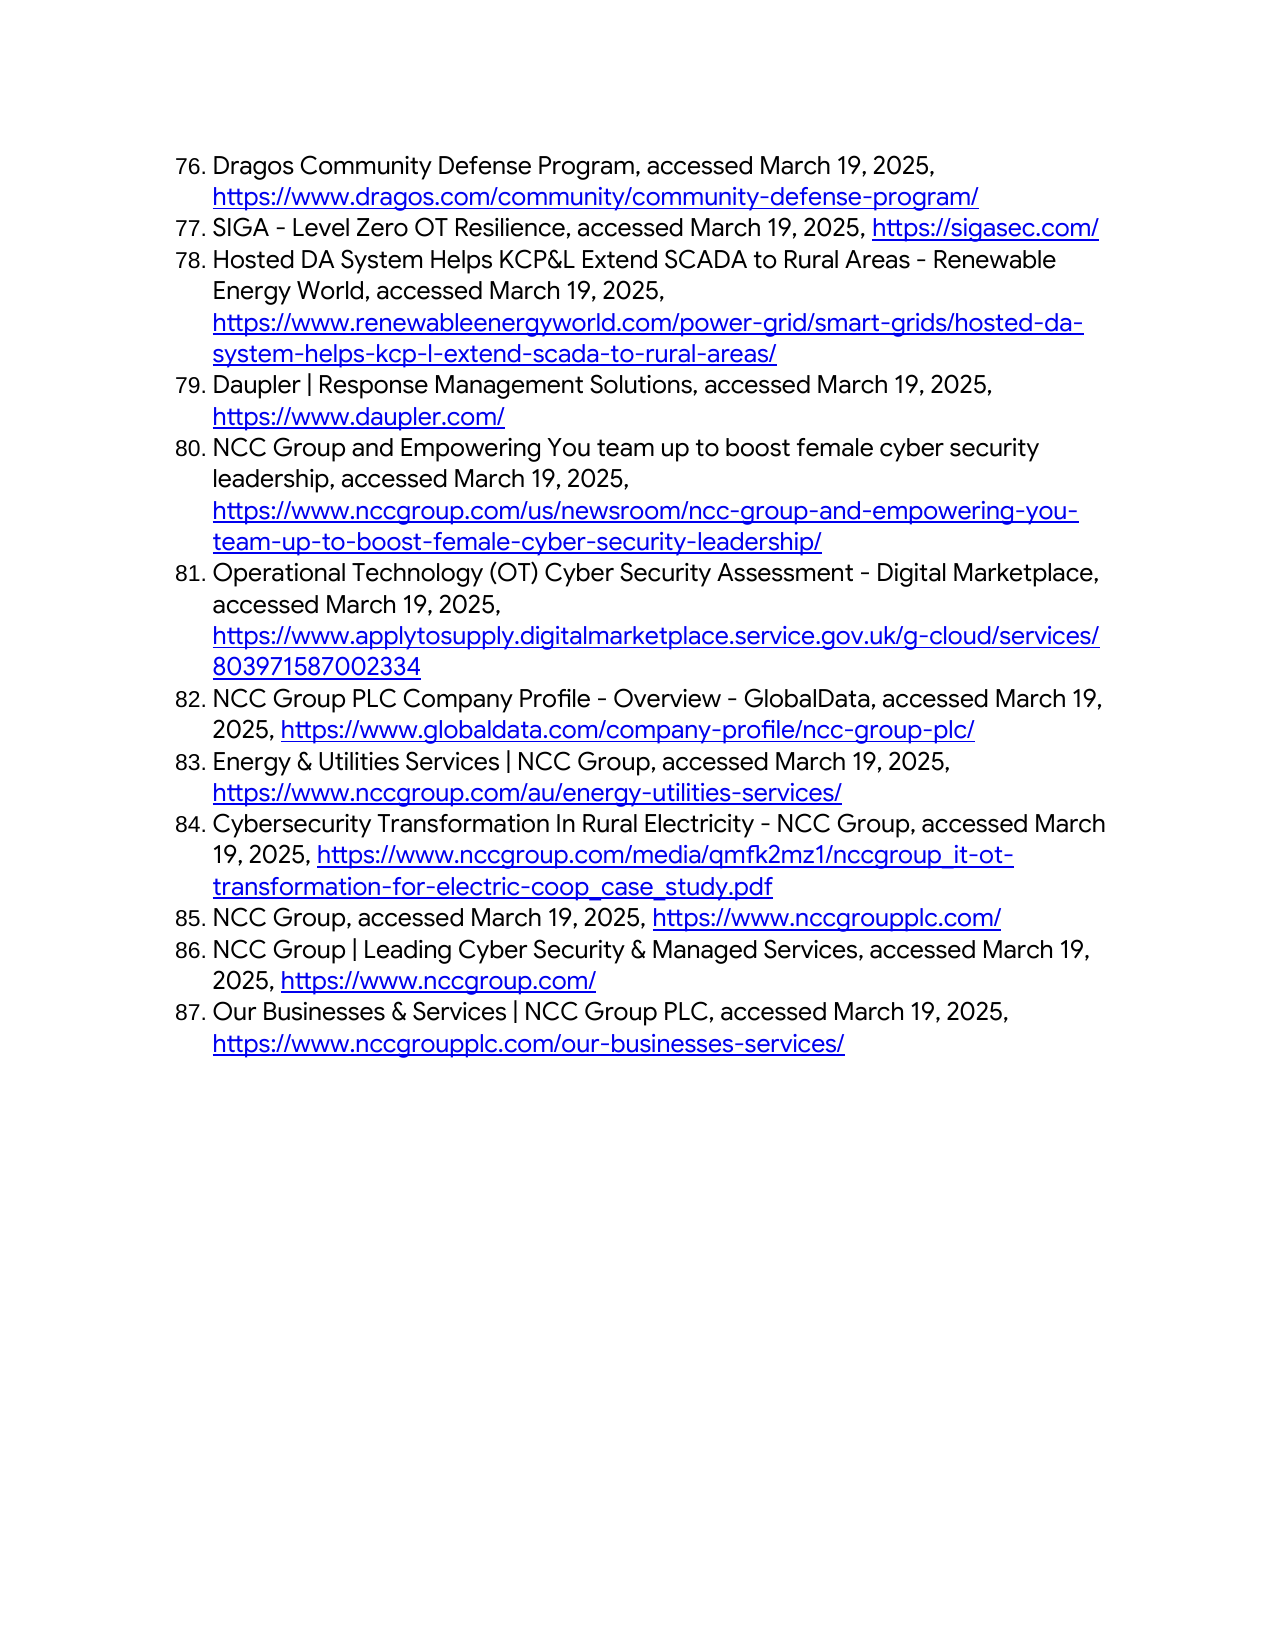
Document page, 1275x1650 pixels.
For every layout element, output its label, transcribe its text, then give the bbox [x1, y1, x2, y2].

list SIGA - Level Zero OT Resilience, accessed March 19, 2025, https://sigasec.com/ [175, 213, 1125, 244]
list NCC Group, accessed March 19, 2025, https://www.nccgroupplc.com/ [175, 902, 1125, 934]
list NCC Group and Empowering You team up to boost female cyber security leadership, accessed March 19, 2025, https://www.nccgroup.com/us/newsroom/ncc-group-and-empowering-you-team-up-to-boost-female-cyber-security-leadership/ [175, 432, 1125, 558]
list Hosted DA System Helps KCP&L Extend SCADA to Rural Areas - Renewable Energy World, accessed March 19, 2025, https://www.renewableenergyworld.com/power-grid/smart-grids/hosted-da-system-helps-kcp-l-extend-scada-to-rural-areas/ [175, 244, 1125, 369]
list Our Businesses & Services | NCC Group PLC, accessed March 19, 2025, https://www.nccgroupplc.com/our-businesses-services/ [175, 997, 1125, 1059]
list Daupler | Response Management Solutions, accessed March 19, 2025, https://www.daupler.com/ [175, 369, 1125, 432]
list Operational Technology (OT) Cyber Security Assessment - Digital Marketplace, accessed March 19, 2025, https://www.applytosupply.digitalmarketplace.service.gov.uk/g-cloud/services/803971587002334 [175, 558, 1125, 683]
list NCC Group | Leading Cyber Security & Managed Services, accessed March 19, 2025, https://www.nccgroup.com/ [175, 934, 1125, 997]
list Cybersecurity Transformation In Rural Electricity - NCC Group, accessed March 19, 2025, https://www.nccgroup.com/media/qmfk2mz1/nccgroup_it-ot-transformation-for-electric-coop_case_study.pdf [175, 808, 1125, 902]
list Energy & Utilities Services | NCC Group, accessed March 19, 2025, https://www.nccgroup.com/au/energy-utilities-services/ [175, 746, 1125, 808]
list NCC Group PLC Company Profile - Overview - GlobalData, accessed March 19, 2025, https://www.globaldata.com/company-profile/ncc-group-plc/ [175, 683, 1125, 746]
list Dragos Community Defense Program, accessed March 19, 2025, https://www.dragos.com/community/community-defense-program/ [175, 150, 1125, 213]
